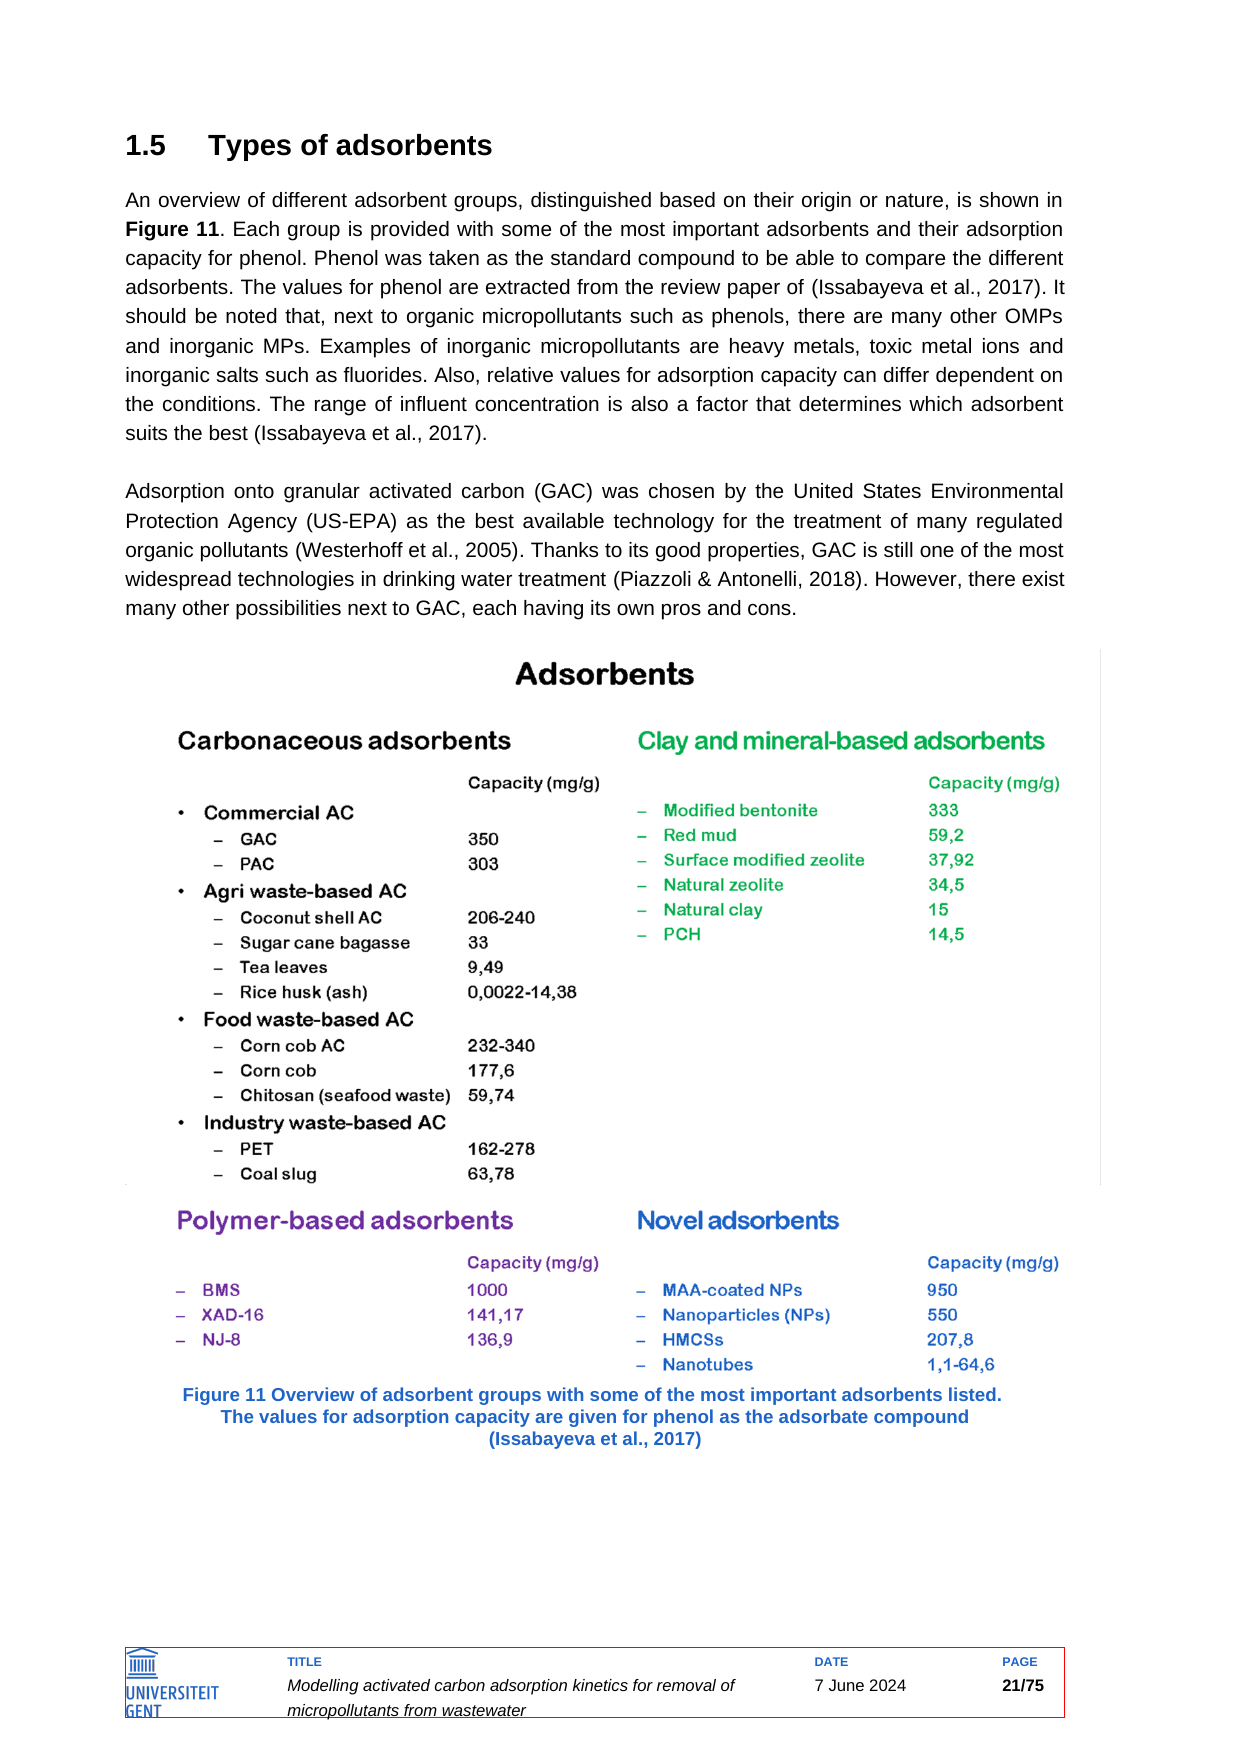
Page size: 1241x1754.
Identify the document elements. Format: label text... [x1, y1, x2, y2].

text Figure 11 Overview of adsorbent groups with some of the most important adsorbents listed. The values for adsorption capacity are given for phenol as the adsorbate compound (Issabayeva et al., 2017) [125, 1385, 1065, 1449]
picture [95, 1623, 252, 1749]
picture [125, 649, 1101, 1385]
subtitle Types of adsorbents [125, 124, 1065, 162]
text Adsorption onto granular activated carbon (GAC) was chosen by the United States Environmental Protection Agency (US-EPA) as the best available technology for the treatment of many regulated organic pollutants (Westerhoff et al., 2005). Thanks to its good properties, GAC is still one of the most widespread technologies in drinking water treatment (Piazzoli & Antonelli, 2018). However, there exist many other possibilities next to GAC, each having its own pros and cons. [125, 474, 1065, 620]
text An overview of different adsorbent groups, distinguished based on their origin or nature, is shown in Figure 11. Each group is provided with some of the most important adsorbents and their adsorption capacity for phenol. Phenol was taken as the standard compound to be able to compare the different adsorbents. The values for phenol are extracted from the review paper of (Issabayeva et al., 2017). It should be noted that, next to organic micropollutants such as phenols, there are many other OMPs and inorganic MPs. Examples of inorganic micropollutants are heavy metals, toxic metal ions and inorganic salts such as fluorides. Also, relative values for adsorption capacity can differ dependent on the conditions. The range of influent concentration is also a factor that determines which adsorbent suits the best (Issabayeva et al., 2017). [125, 182, 1065, 445]
